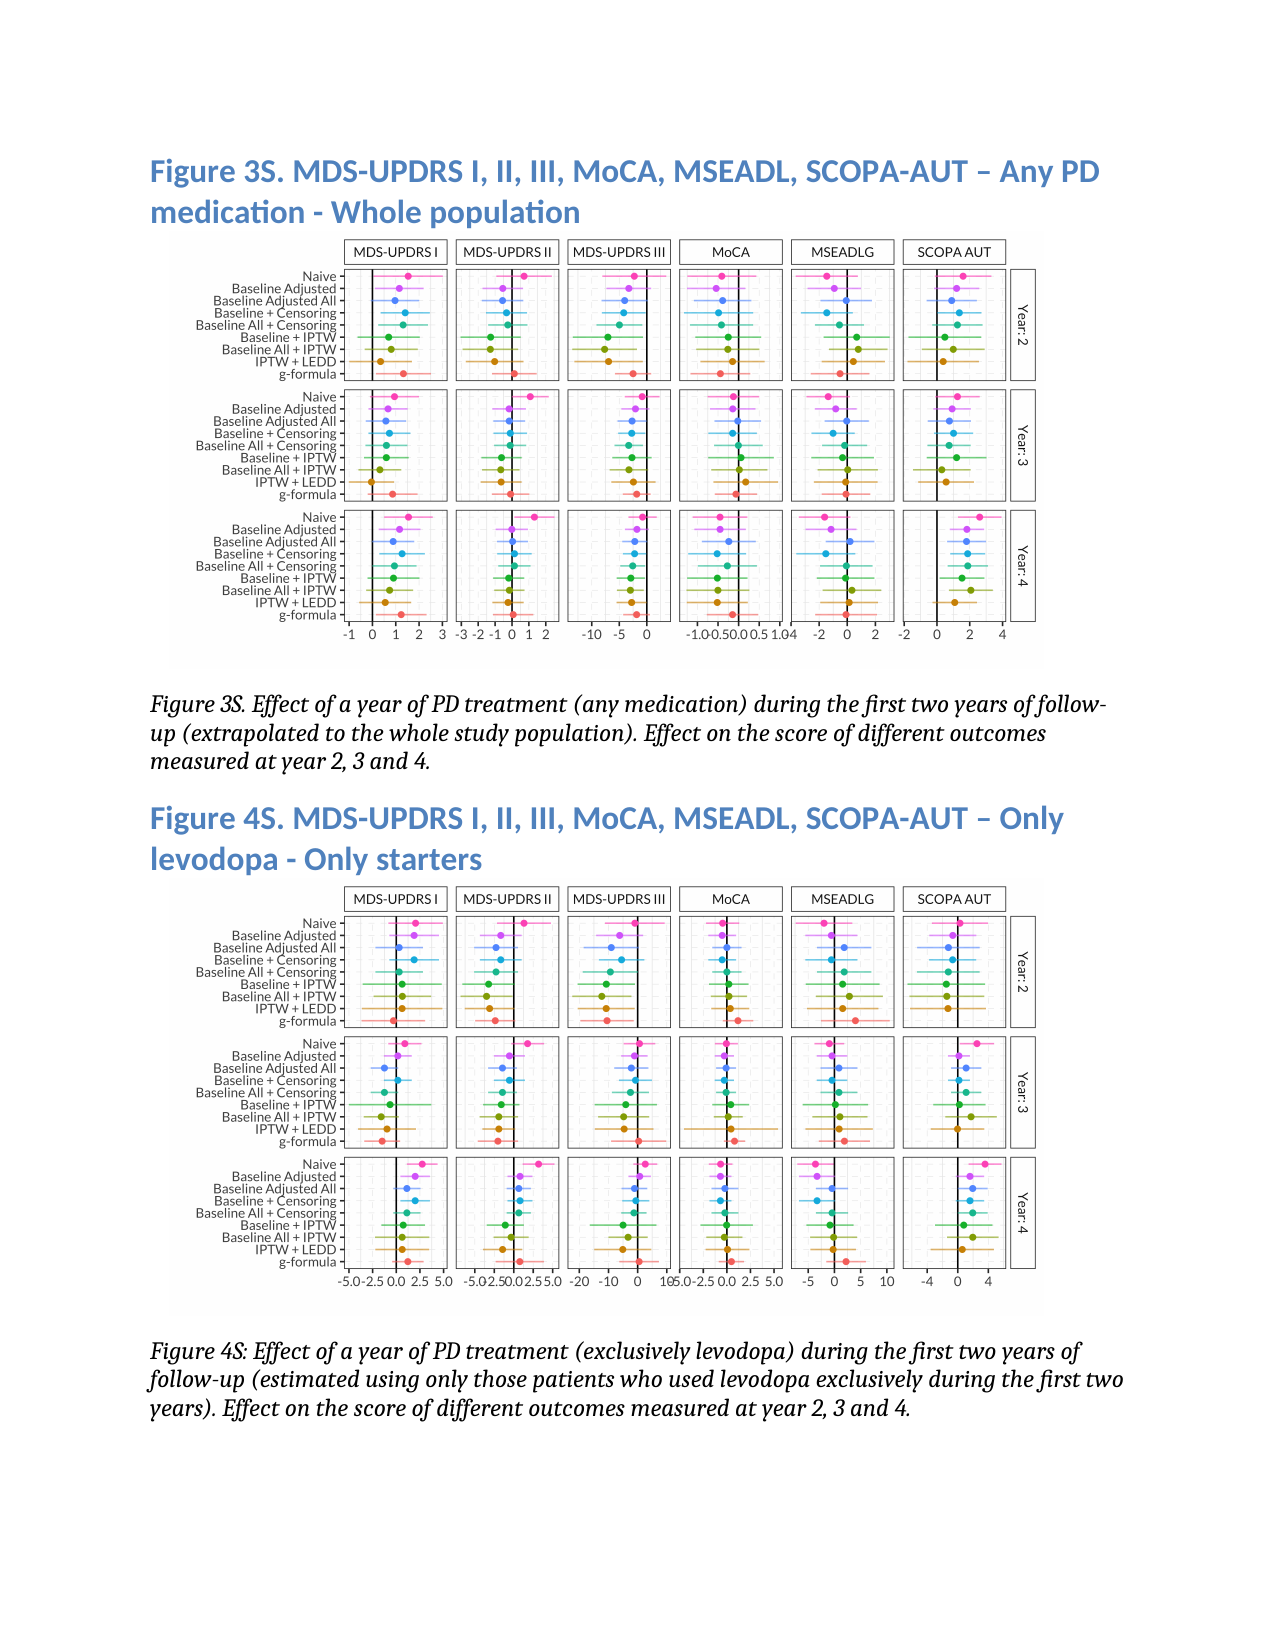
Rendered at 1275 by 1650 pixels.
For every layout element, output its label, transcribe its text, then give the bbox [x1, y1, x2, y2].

subtitle Figure 4S. MDS-UPDRS I, II, III, MoCA, MSEADL, SCOPA-AUT – Only levodopa - Only starters [150, 797, 1125, 878]
subtitle Figure 3S. MDS-UPDRS I, II, III, MoCA, MSEADL, SCOPA-AUT – Any PD medication - Whole population [150, 150, 1125, 231]
text Figure 4S: Effect of a year of PD treatment (exclusively levodopa) during the first two years of follow-up (estimated using only those patients who used levodopa exclusively during the first two years). Effect on the score of different outcomes measured at year 2, 3 and 4. [150, 1337, 1125, 1423]
picture [168, 231, 1044, 669]
text Figure 3S. Effect of a year of PD treatment (any medication) during the first two years of follow-up (extrapolated to the whole study population). Effect on the score of different outcomes measured at year 2, 3 and 4. [150, 690, 1125, 776]
picture [168, 878, 1044, 1316]
